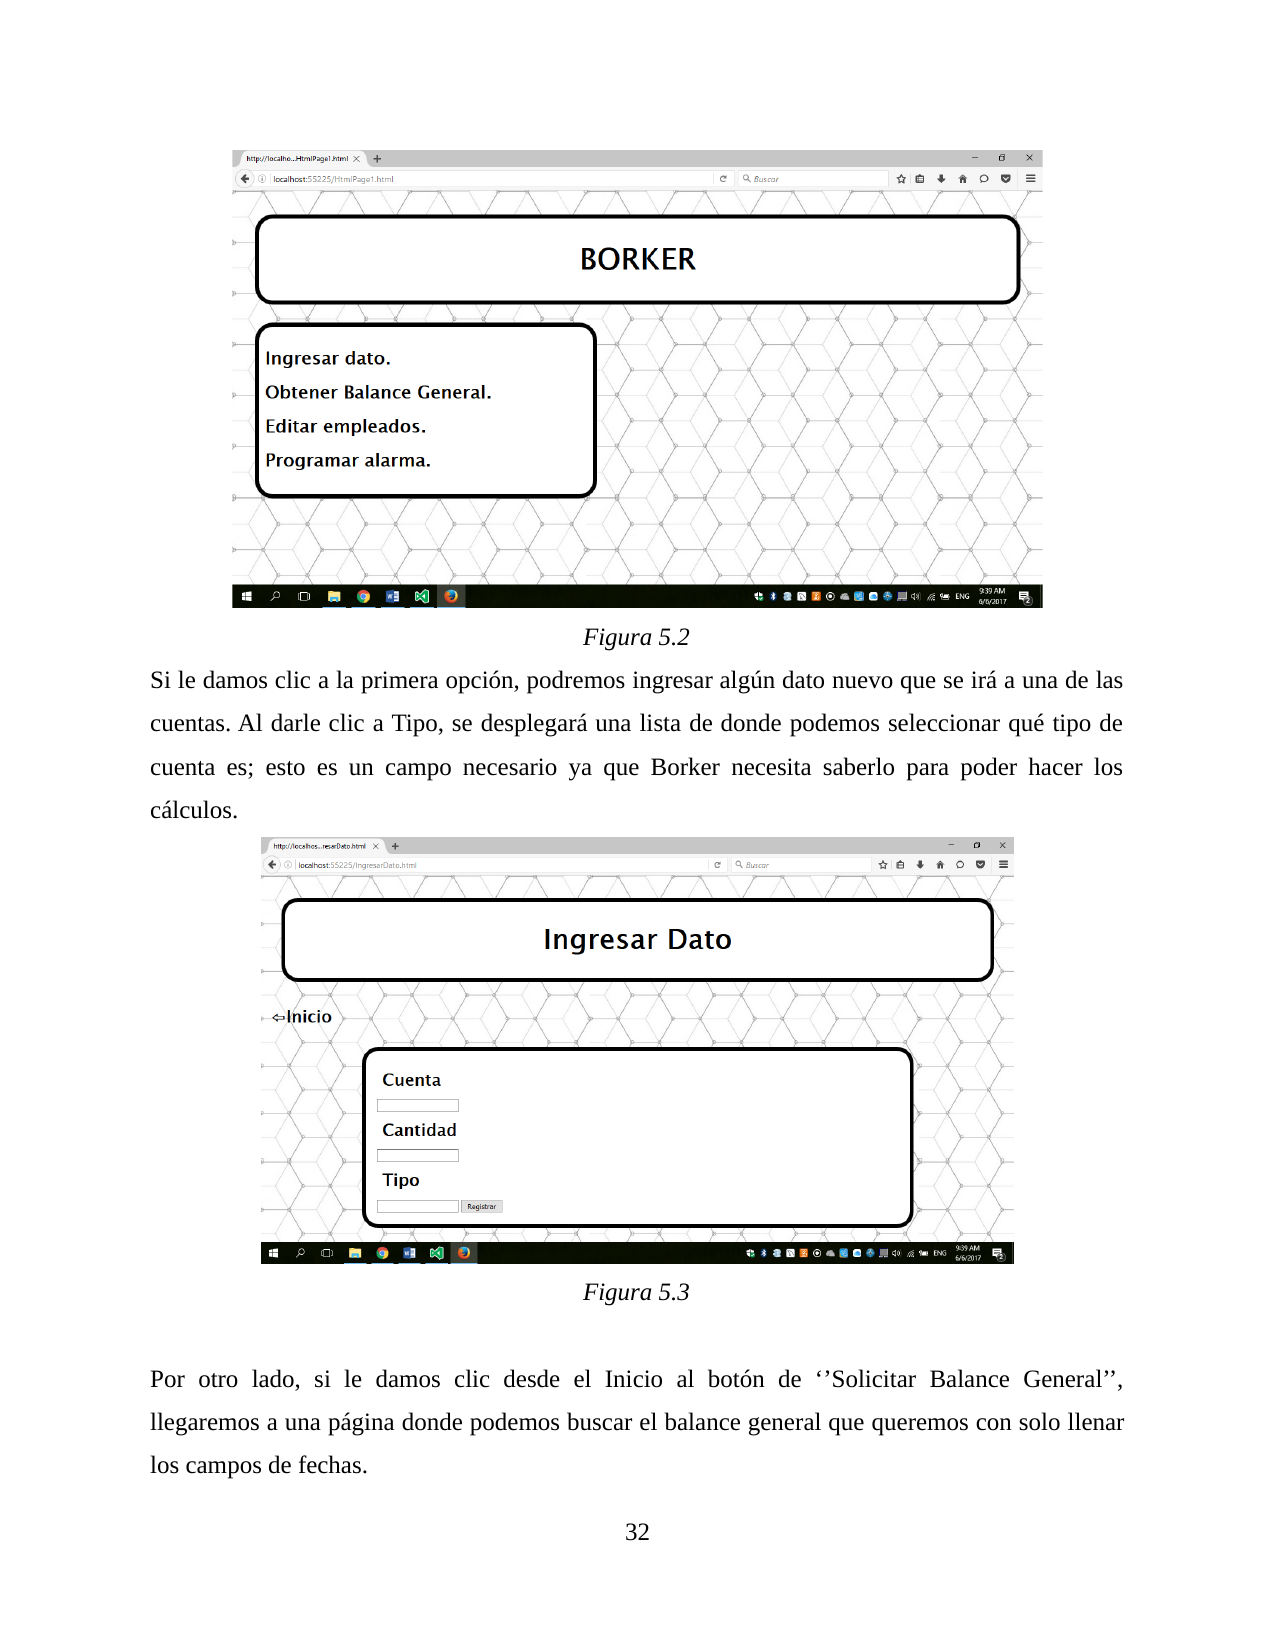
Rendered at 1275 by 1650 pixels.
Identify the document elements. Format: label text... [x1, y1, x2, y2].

text Figura 5.2 [150, 622, 1125, 651]
picture [261, 837, 1014, 1264]
text Si le damos clic a la primera opción, podremos ingresar algún dato nuevo que se irá a una de las cuentas. Al darle clic a Tipo, se desplegará una lista de donde podemos seleccionar qué tipo de cuenta es; esto es un campo necesario ya que Borker necesita saberlo para poder hacer los cálculos. [150, 665, 1125, 823]
text Por otro lado, si le damos clic desde el Inicio al botón de ‘’Solicitar Balance General’’, llegaremos a una página donde podemos buscar el balance general que queremos con solo llenar los campos de fechas. [150, 1364, 1125, 1479]
picture [232, 150, 1043, 608]
text Figura 5.3 [150, 1277, 1125, 1306]
